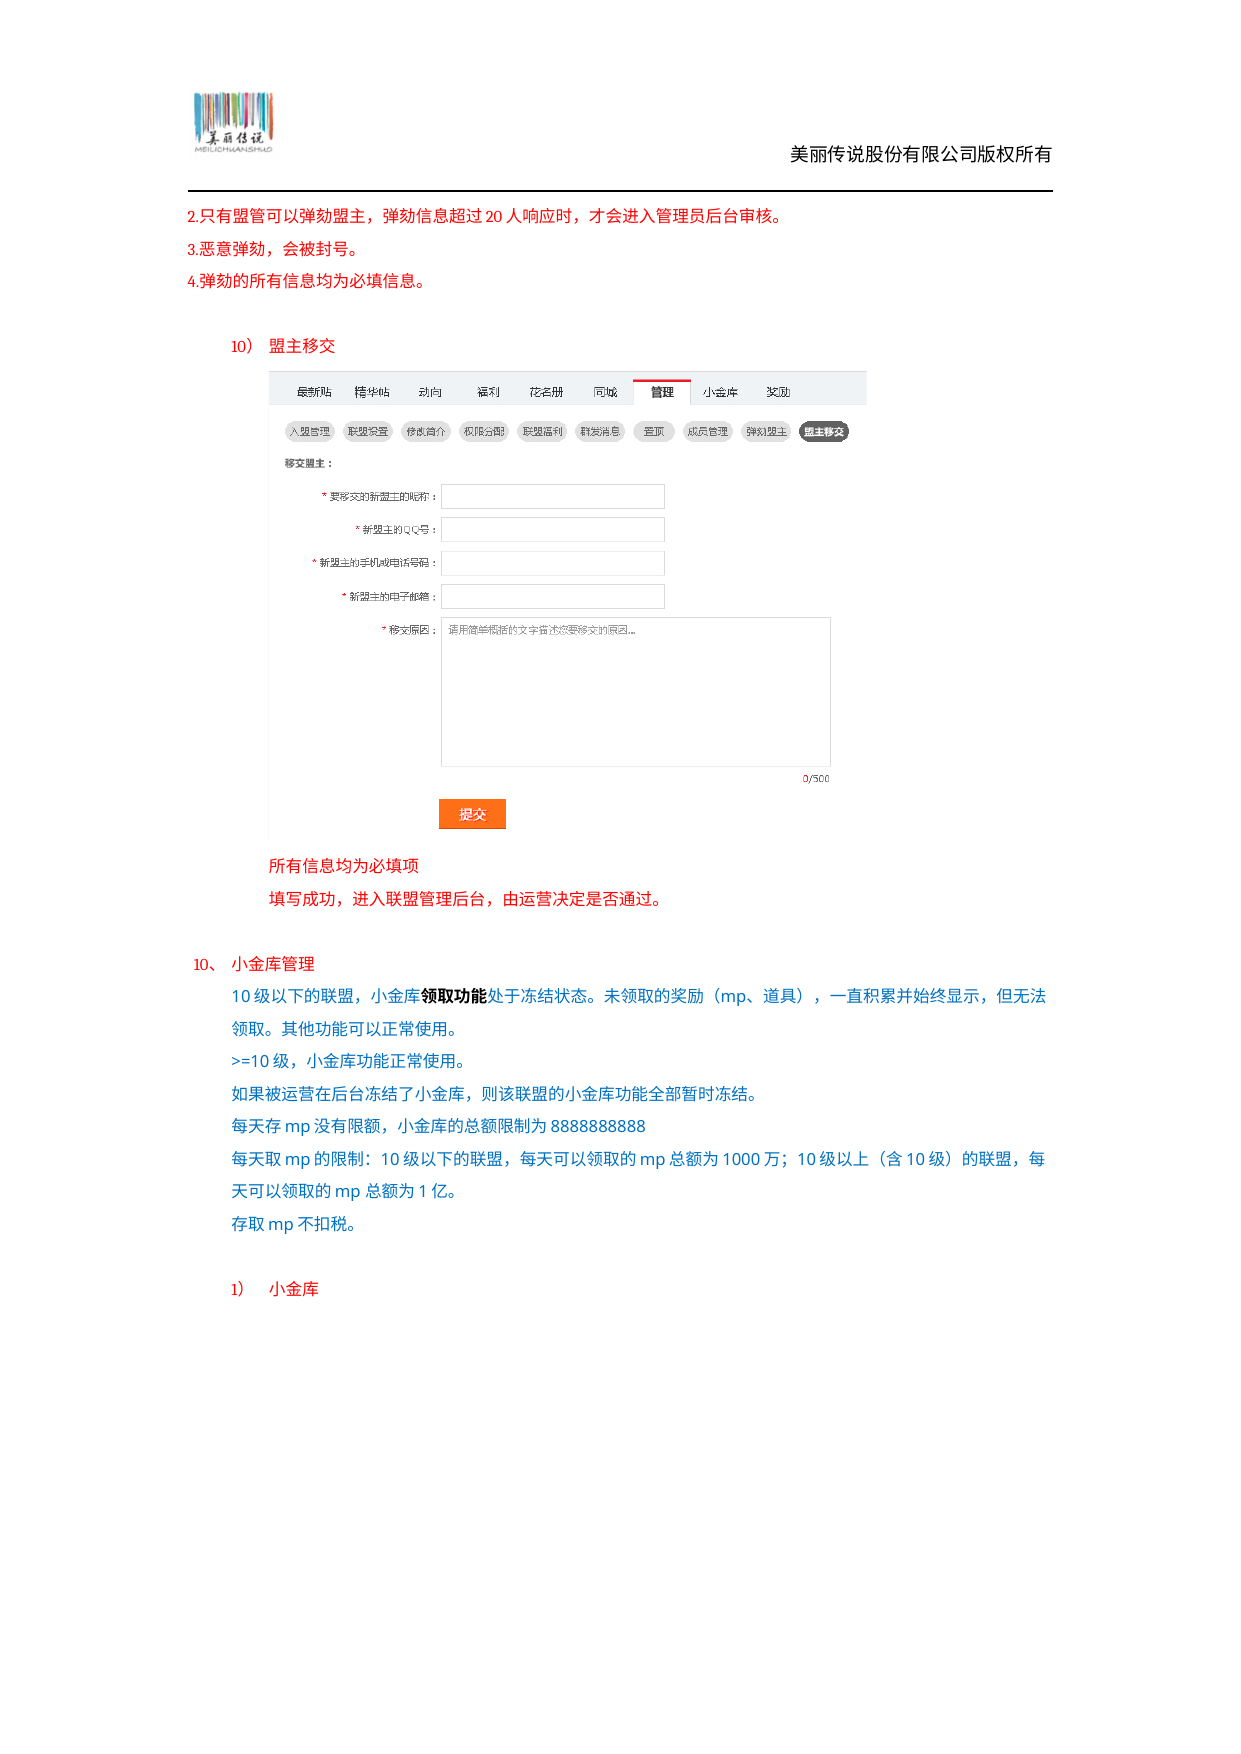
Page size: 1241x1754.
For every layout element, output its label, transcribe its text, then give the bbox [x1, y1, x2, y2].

text 3.恶意弹劾，会被封号。 [187, 232, 1053, 264]
list 盟主移交 [231, 329, 1053, 362]
picture [268, 371, 867, 840]
list 每天取mp的限制：10级以下的联盟，每天可以领取的mp总额为1000万；10级以上（含10级）的联盟，每天可以领取的mp 总额为1亿。 [231, 1142, 1053, 1207]
list >=10级，小金库功能正常使用。 [231, 1044, 1053, 1077]
list 所有信息均为必填项 [269, 849, 1053, 882]
list 填写成功，进入联盟管理后台，由运营决定是否通过。 [269, 882, 1053, 914]
picture [187, 88, 282, 161]
list 存取mp不扣税。 [231, 1207, 1053, 1239]
list 如果被运营在后台冻结了小金库，则该联盟的小金库功能全部暂时冻结。 [231, 1077, 1053, 1109]
list 10级以下的联盟，小金库领取功能处于冻结状态。未领取的奖励（mp、道具），一直积累并始终显示，但无法领取。其他功能可以正常使用。 [231, 979, 1053, 1044]
list 小金库管理 [194, 947, 1053, 979]
list 小金库 [231, 1272, 1053, 1304]
text 4.弹劾的所有信息均为必填信息。 [187, 264, 1053, 297]
list 每天存mp没有限额，小金库的总额限制为8888888888 [231, 1109, 1053, 1142]
text 2.只有盟管可以弹劾盟主，弹劾信息超过20人响应时，才会进入管理员后台审核。 [187, 199, 1053, 232]
